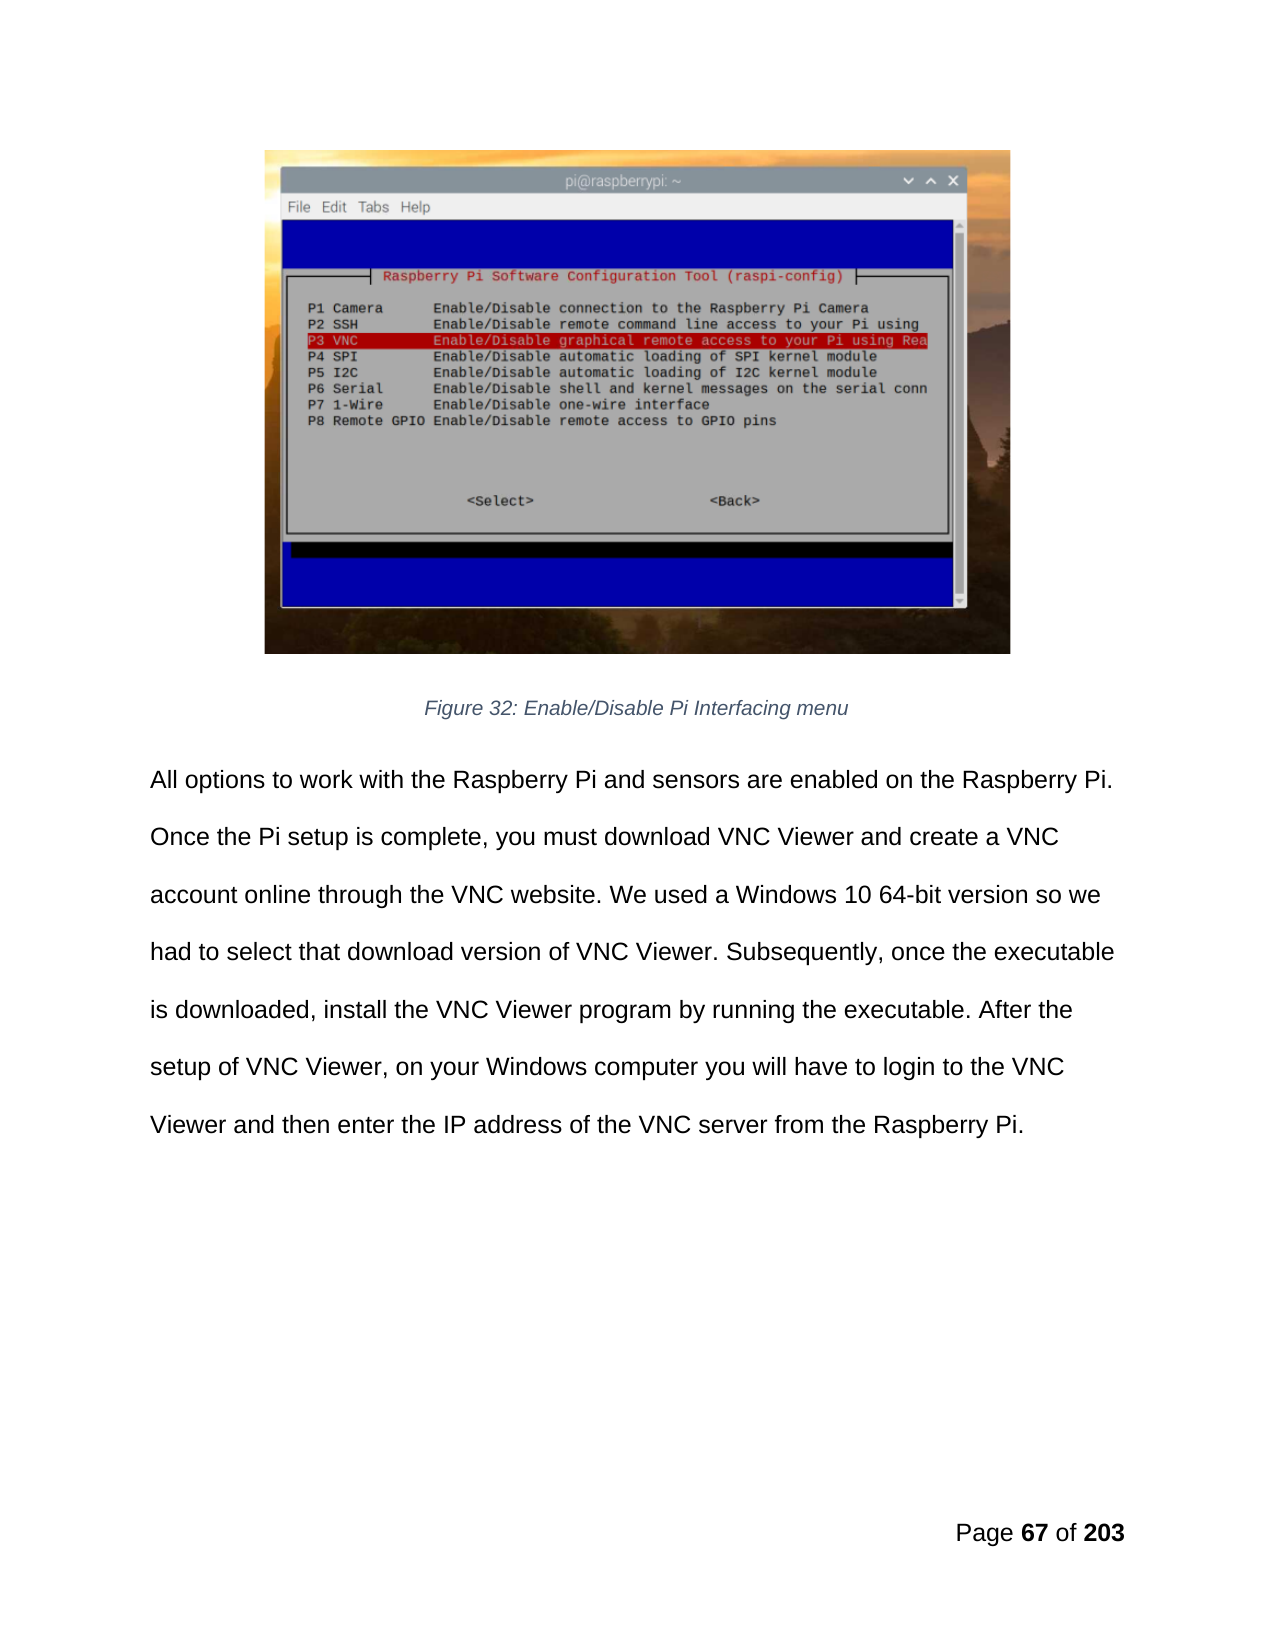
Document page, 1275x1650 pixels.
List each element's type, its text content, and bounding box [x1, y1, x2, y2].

picture [264, 150, 1011, 654]
text All options to work with the Raspberry Pi and sensors are enabled on the Raspberry Pi. Once the Pi setup is complete, you must download VNC Viewer and create a VNC account online through the VNC website. We used a Windows 10 64-bit version so we had to select that download version of VNC Viewer. Subsequently, once the executable is downloaded, install the VNC Viewer program by running the executable. After the setup of VNC Viewer, on your Windows computer you will have to login to the VNC Viewer and then enter the IP address of the VNC server from the Raspberry Pi. [150, 764, 1125, 1138]
text Figure 32: Enable/Disable Pi Interfacing menu [150, 696, 1125, 720]
